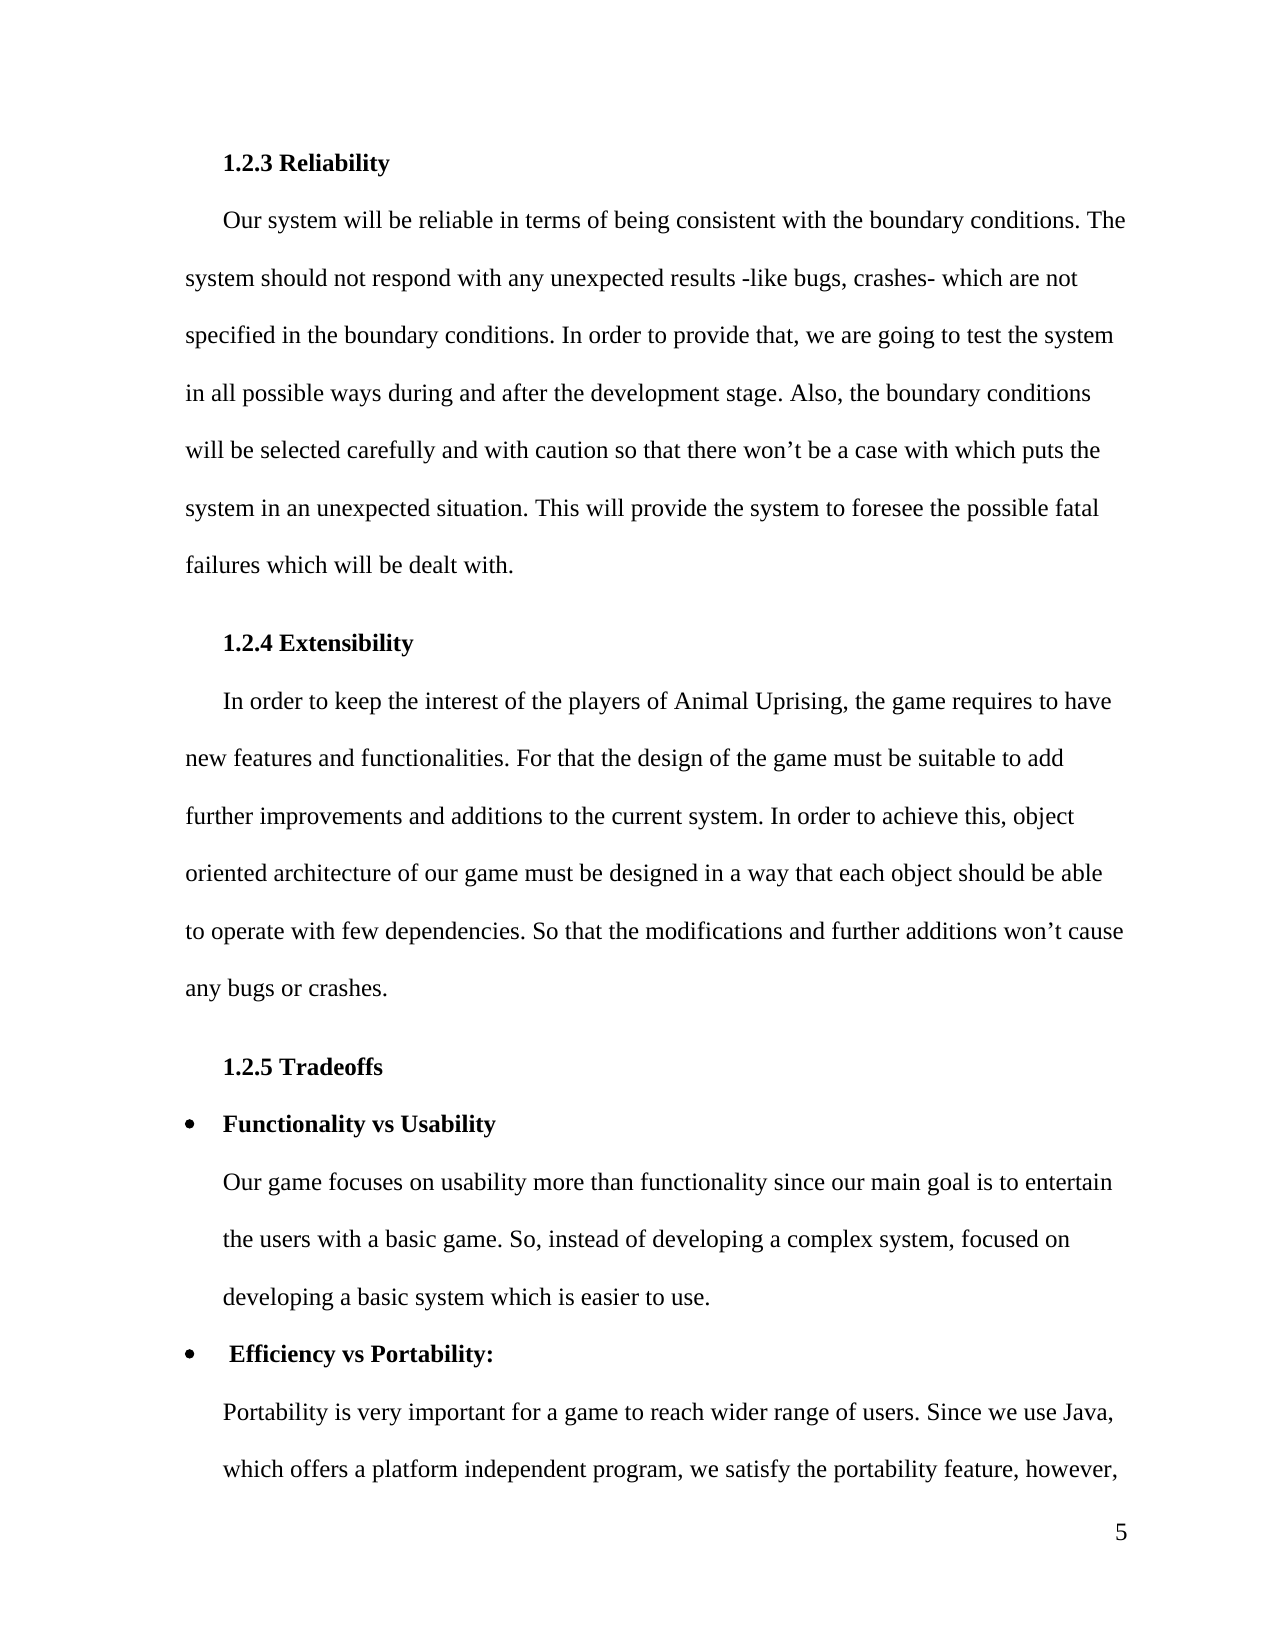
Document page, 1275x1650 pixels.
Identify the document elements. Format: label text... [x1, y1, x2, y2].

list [223, 1397, 1127, 1483]
subtitle 1.2.4 Extensibility [148, 628, 1127, 657]
list Functionality vs Usability [185, 1109, 1127, 1138]
subtitle 1.2.5 Tradeoffs [148, 1052, 1127, 1081]
text Our system will be reliable in terms of being consistent with the boundary conditions. The system should not respond with any unexpected results -like bugs, crashes- which are not specified in the boundary conditions. In order to provide that, we are going to test the system in all possible ways during and after the development stage. Also, the boundary conditions will be selected carefully and with caution so that there won’t be a case with which puts the system in an unexpected situation. This will provide the system to foresee the possible fatal failures which will be dealt with. [185, 205, 1127, 579]
text In order to keep the interest of the players of Animal Uprising, the game requires to have new features and functionalities. For that the design of the game must be suitable to add further improvements and additions to the current system. In order to achieve this, object oriented architecture of our game must be designed in a way that each object should be able to operate with few dependencies. So that the modifications and further additions won’t cause any bugs or crashes. [185, 686, 1127, 1002]
subtitle 1.2.3 Reliability [148, 148, 1127, 176]
list Our game focuses on usability more than functionality since our main goal is to entertain the users with a basic game. So, instead of developing a complex system, focused on developing a basic system which is easier to use. [223, 1167, 1127, 1311]
list Efficiency vs Portability: [185, 1339, 1127, 1368]
